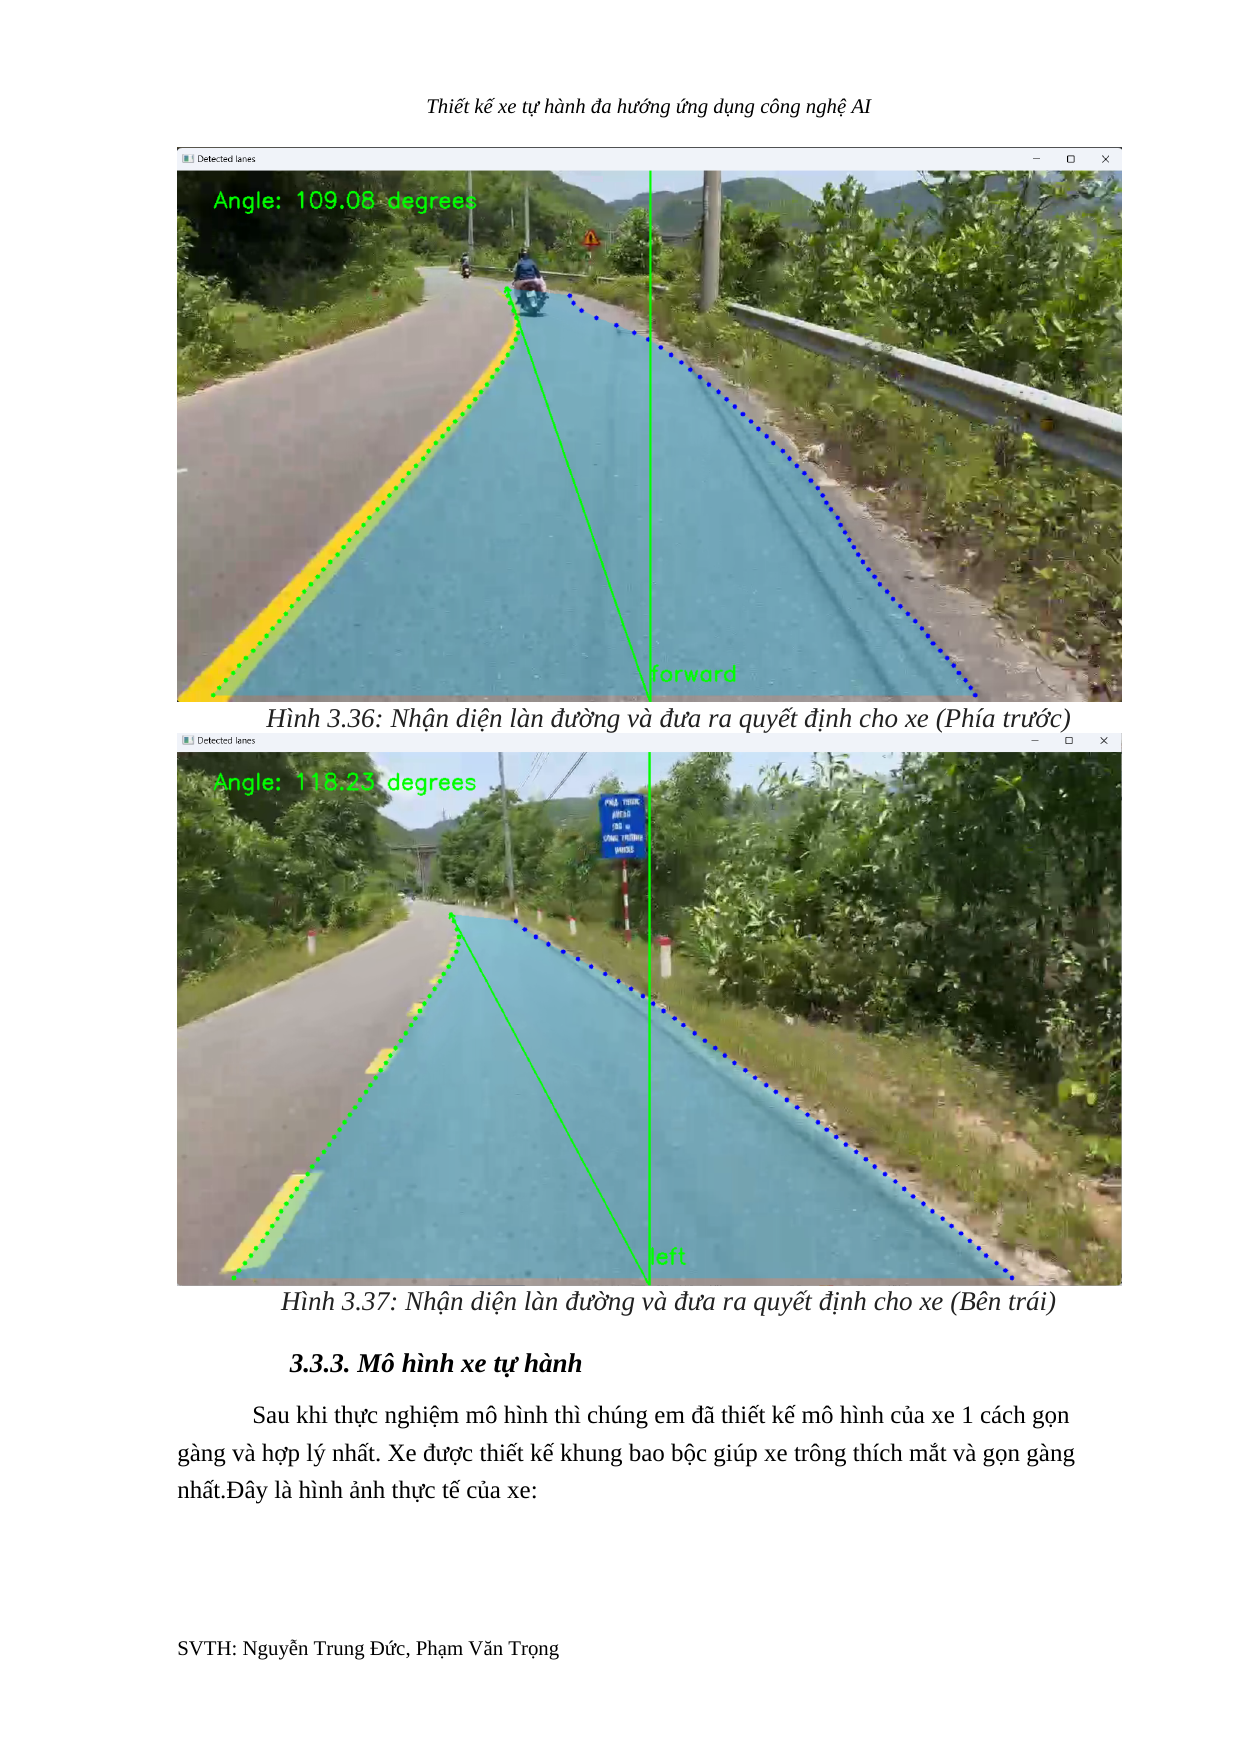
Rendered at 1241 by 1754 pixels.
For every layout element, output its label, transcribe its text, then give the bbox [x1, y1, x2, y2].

text Sau khi thực nghiệm mô hình thì chúng em đã thiết kế mô hình của xe 1 cách gọn gàng và hợp lý nhất. Xe được thiết kế khung bao bộc giúp xe trông thích mắt và gọn gàng nhất.Đây là hình ảnh thực tế của xe: [177, 1400, 1122, 1504]
picture [177, 147, 1122, 702]
picture [177, 733, 1122, 1286]
subtitle 3.3.3. Mô hình xe tự hành [289, 1347, 1122, 1378]
subtitle Hình 3.37: Nhận diện làn đường và đưa ra quyết định cho xe (Bên trái) [218, 1286, 1122, 1316]
subtitle Hình 3.36: Nhận diện làn đường và đưa ra quyết định cho xe (Phía trước) [218, 702, 1122, 733]
